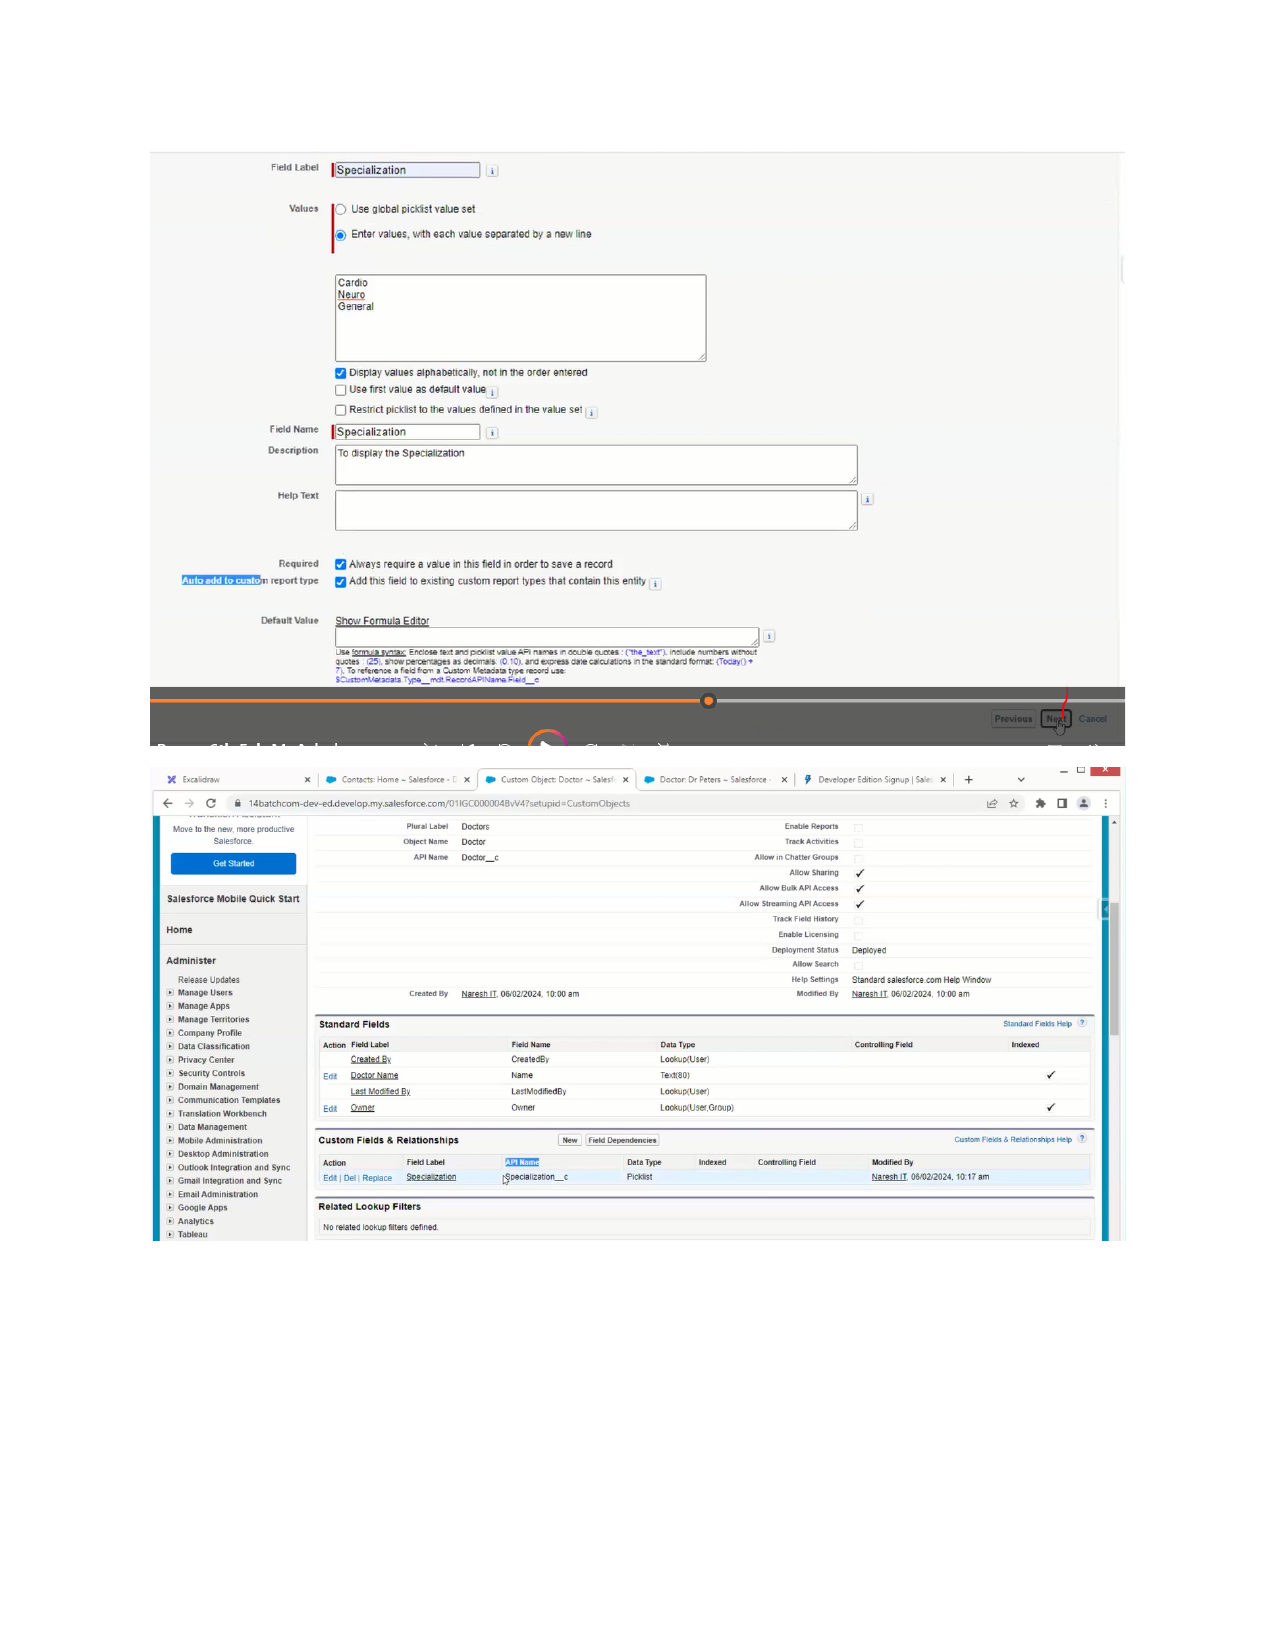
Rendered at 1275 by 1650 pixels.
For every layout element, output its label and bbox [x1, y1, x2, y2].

picture [150, 767, 1125, 1241]
picture [150, 150, 1125, 746]
